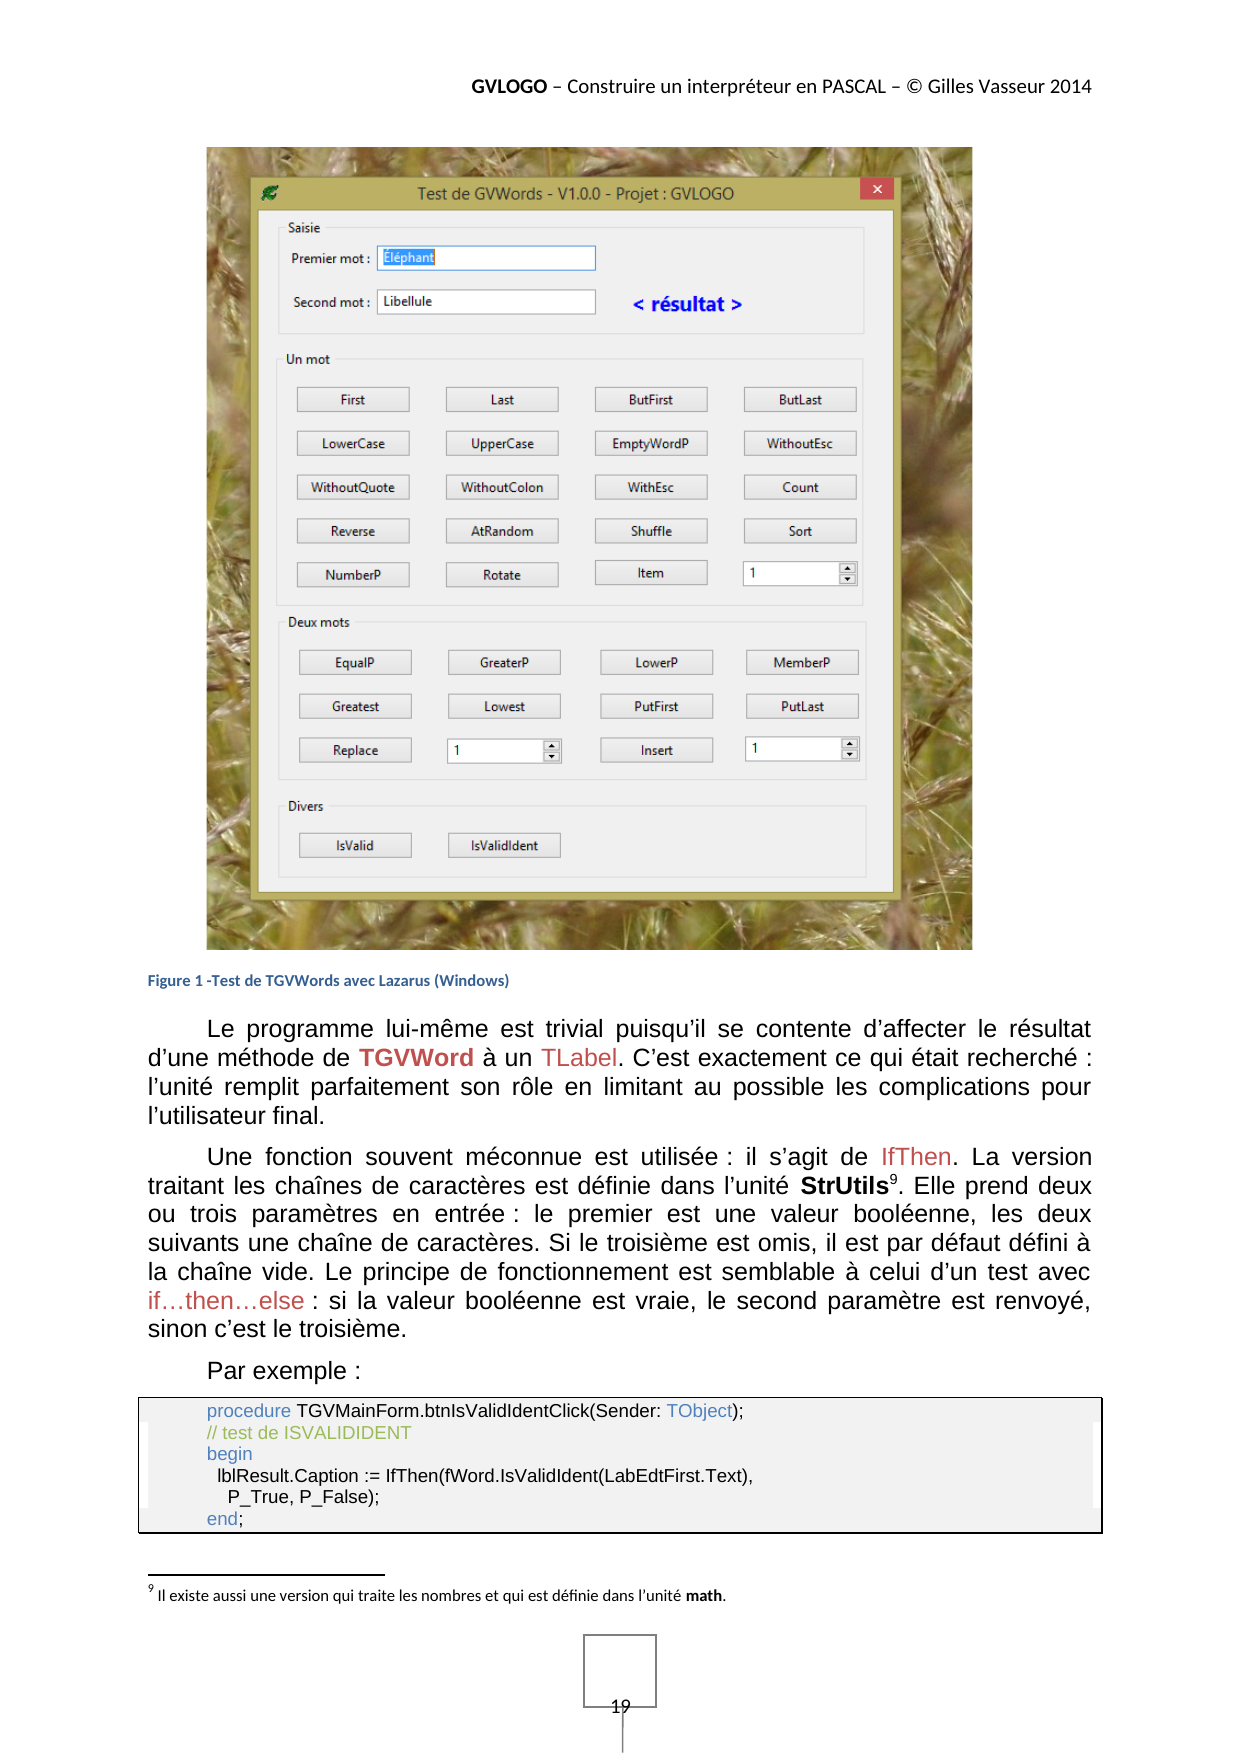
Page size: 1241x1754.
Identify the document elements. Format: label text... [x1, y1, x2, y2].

text Le programme lui-même est trivial puisqu’il se contente d’affecter le résultat d’une méthode de TGVWord à un TLabel. C’est exactement ce qui était recherché : l’unité remplit parfaitement son rôle en limitant au possible les complications pour l’utilisateur final. [148, 1014, 1093, 1129]
text lblResult.Caption := IfThen(fWord.IsValidIdent(LabEdtFirst.Text), [148, 1465, 1093, 1486]
text end; [139, 1505, 1101, 1532]
text begin [148, 1443, 1093, 1465]
text P_True, P_False); [148, 1486, 1093, 1505]
text procedure TGVMainForm.btnIsValidIdentClick(Sender: TObject); [139, 1398, 1101, 1422]
text // test de ISVALIDIDENT [148, 1422, 1093, 1443]
text Une fonction souvent méconnue est utilisée : il s’agit de IfThen. La version traitant les chaînes de caractères est définie dans l’unité StrUtils. Elle prend deux ou trois paramètres en entrée : le premier est une valeur booléenne, les deux suivants une chaîne de caractères. Si le troisième est omis, il est par défaut défini à la chaîne vide. Le principe de fonctionnement est semblable à celui d’un test avec if…then…else : si la valeur booléenne est vraie, le second paramètre est renvoyé, sinon c’est le troisième. [148, 1142, 1093, 1343]
text Par exemple : [148, 1356, 1093, 1384]
picture [206, 147, 973, 950]
